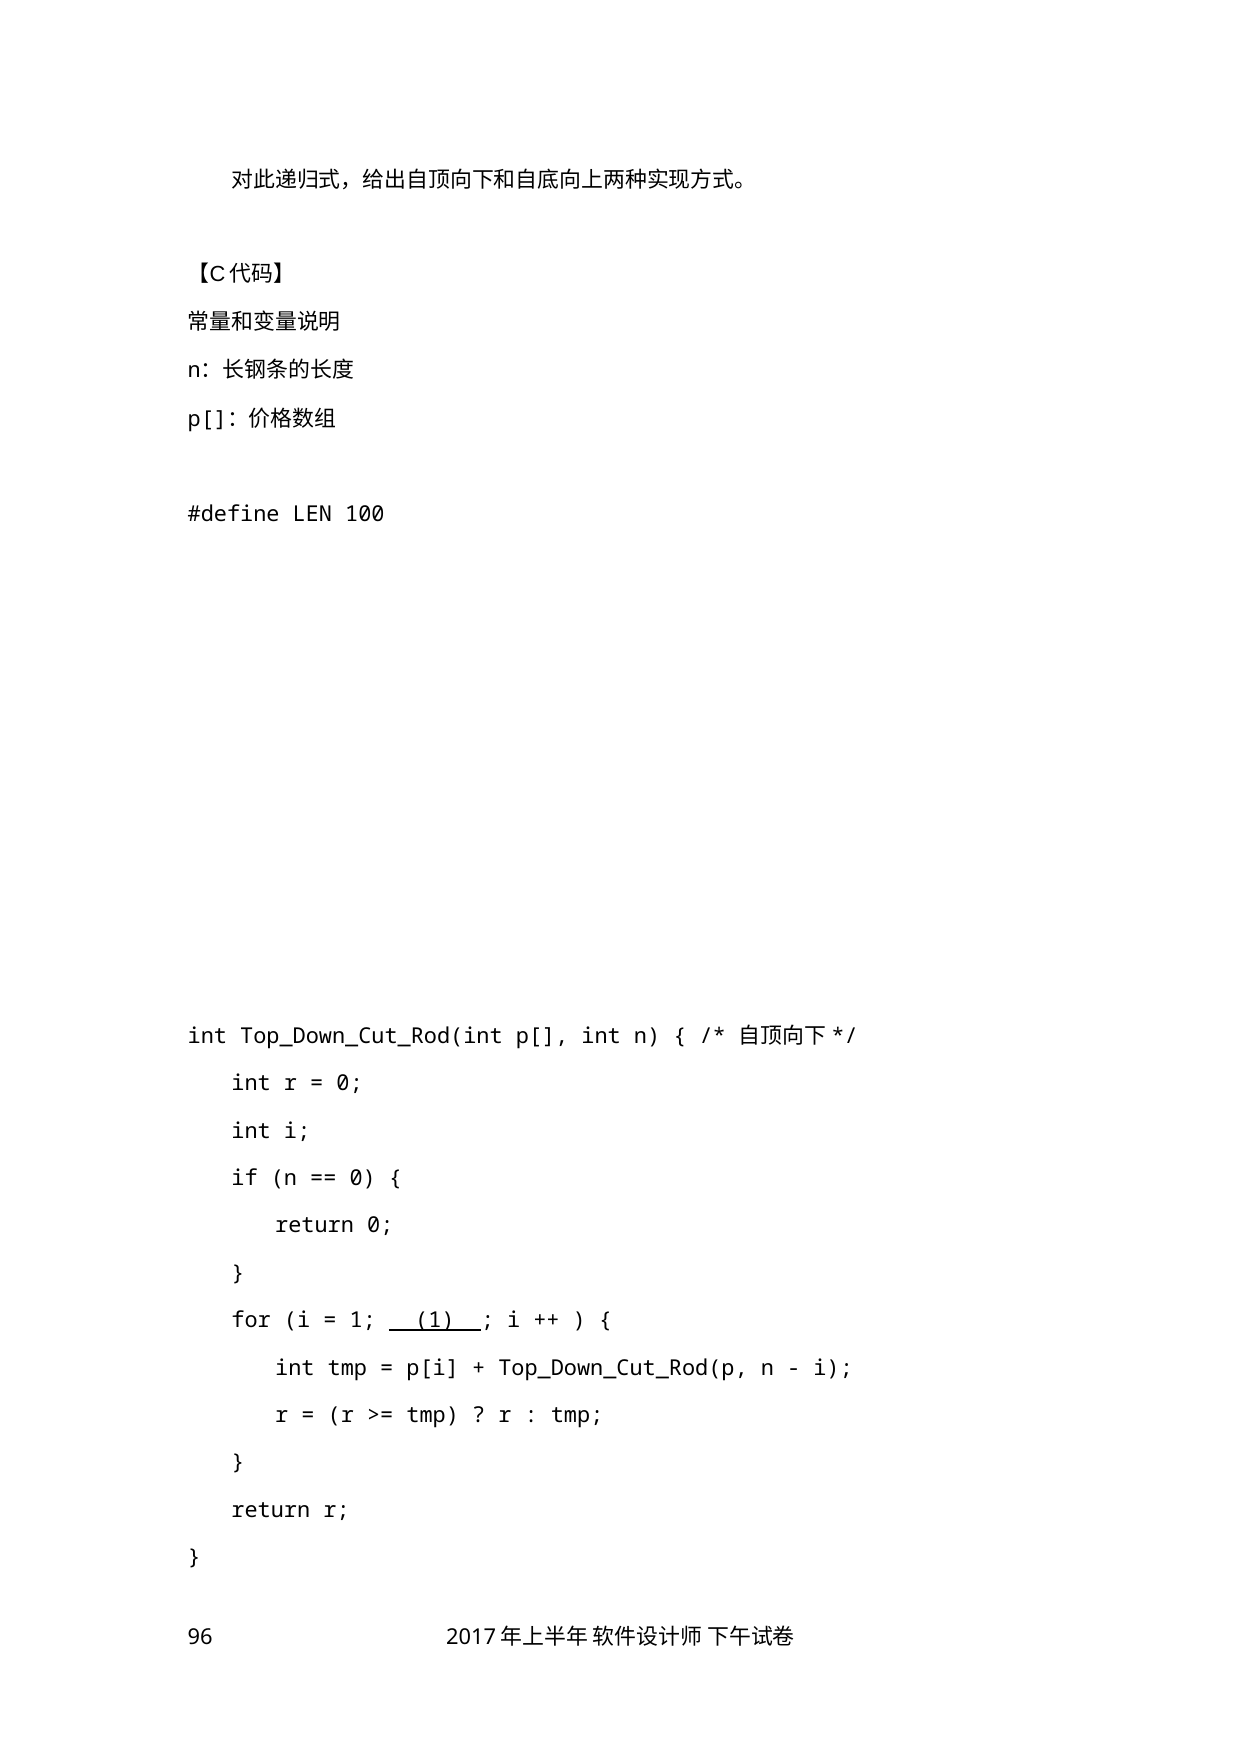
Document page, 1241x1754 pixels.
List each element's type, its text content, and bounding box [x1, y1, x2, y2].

text n：长钢条的长度 [187, 352, 1053, 384]
text int i; [187, 1113, 1053, 1146]
text p[]：价格数组 [187, 400, 1053, 433]
text if (n == 0) { [187, 1161, 1053, 1193]
text int tmp = p[i] + Top_Down_Cut_Rod(p, n - i); [231, 1350, 1053, 1383]
text #define LEN 100 [187, 496, 1053, 529]
text 【C代码】 [187, 255, 1053, 288]
text 对此递归式，给出自顶向下和自底向上两种实现方式。 [187, 162, 1053, 194]
text 常量和变量说明 [187, 304, 1053, 336]
text int Top_Down_Cut_Rod(int p[], int n) { /* 自顶向下 */ [187, 1017, 1053, 1050]
text for (i = 1; (1) ; i ++ ) { [187, 1303, 1053, 1335]
text } [187, 1445, 1053, 1477]
text return 0; [231, 1208, 1053, 1241]
text return r; [187, 1492, 1053, 1525]
text r = (r >= tmp) ? r : tmp; [231, 1398, 1053, 1430]
text } [187, 1540, 1053, 1572]
text int r = 0; [187, 1066, 1053, 1098]
text } [187, 1255, 1053, 1288]
